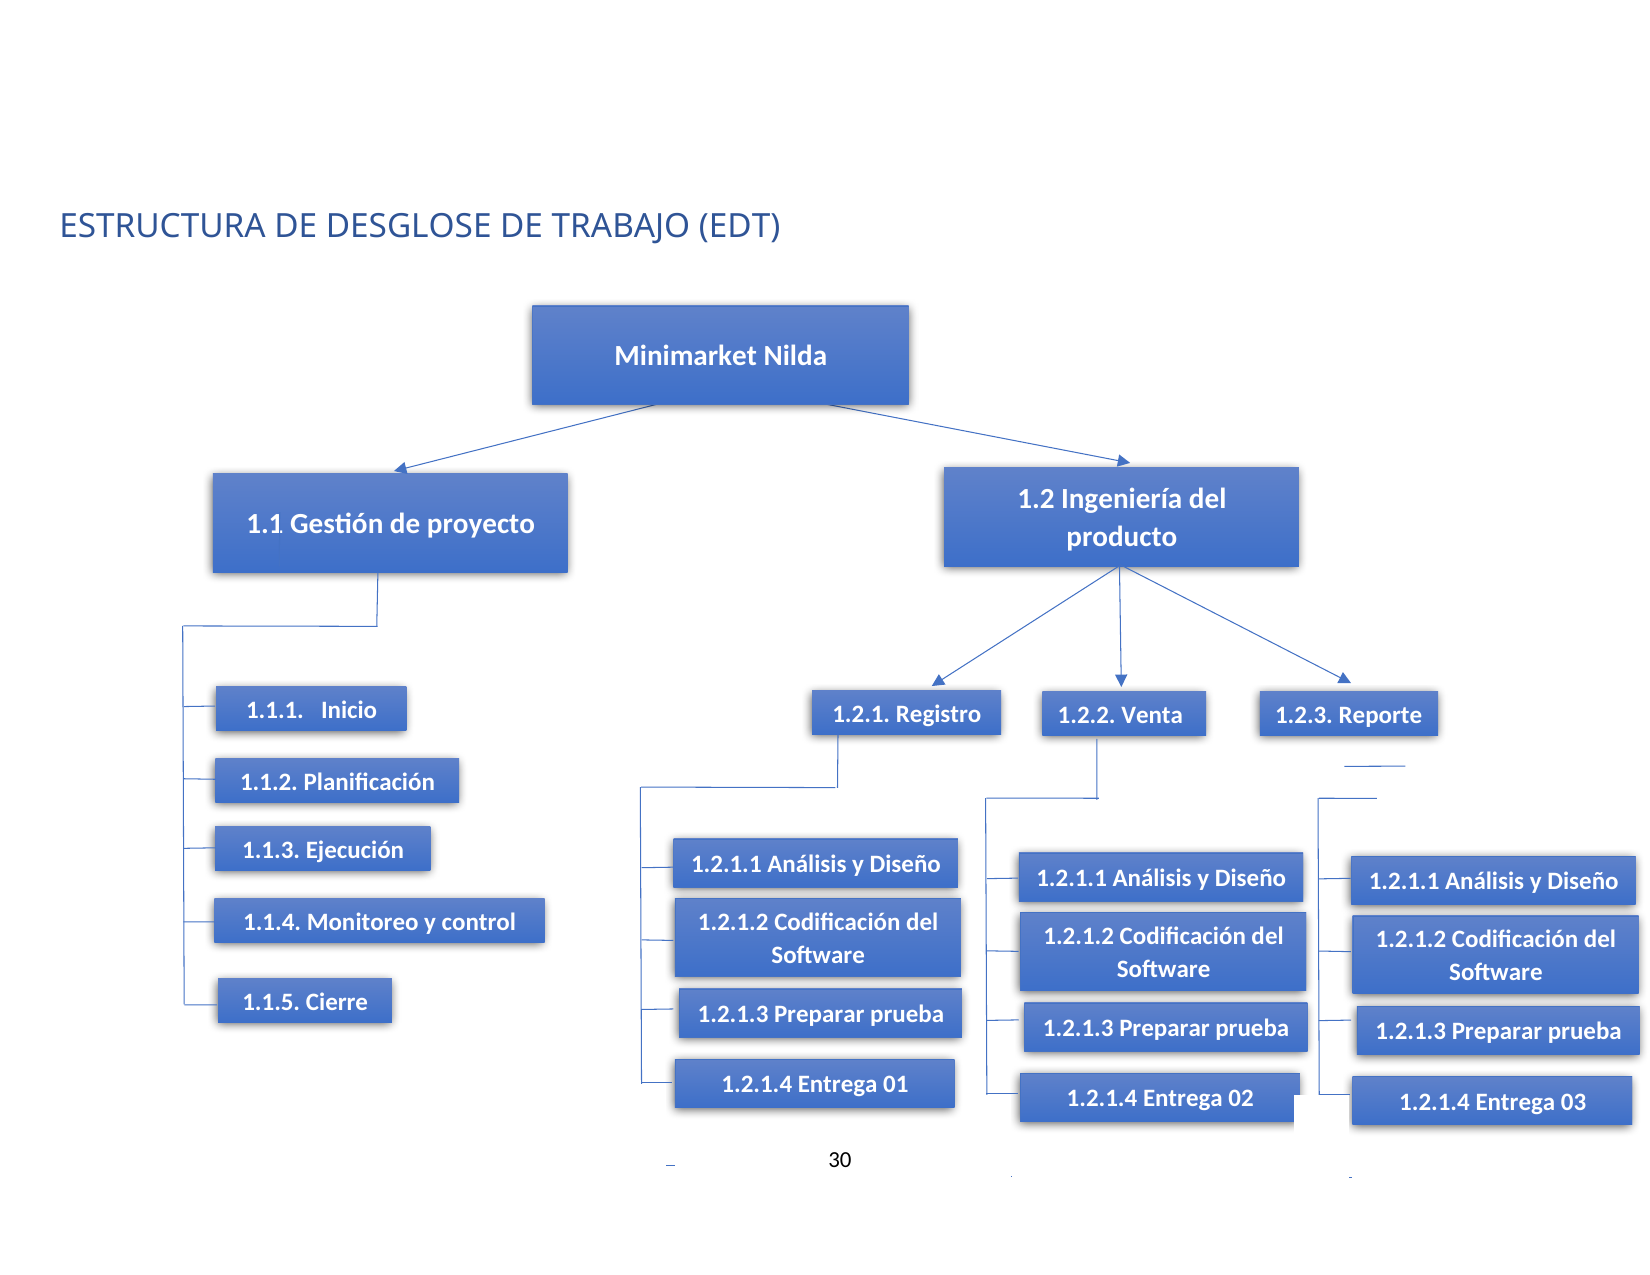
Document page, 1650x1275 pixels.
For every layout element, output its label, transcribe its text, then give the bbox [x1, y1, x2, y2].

subtitle ESTRUCTURA DE DESGLOSE DE TRABAJO (EDT) [59, 202, 1620, 248]
